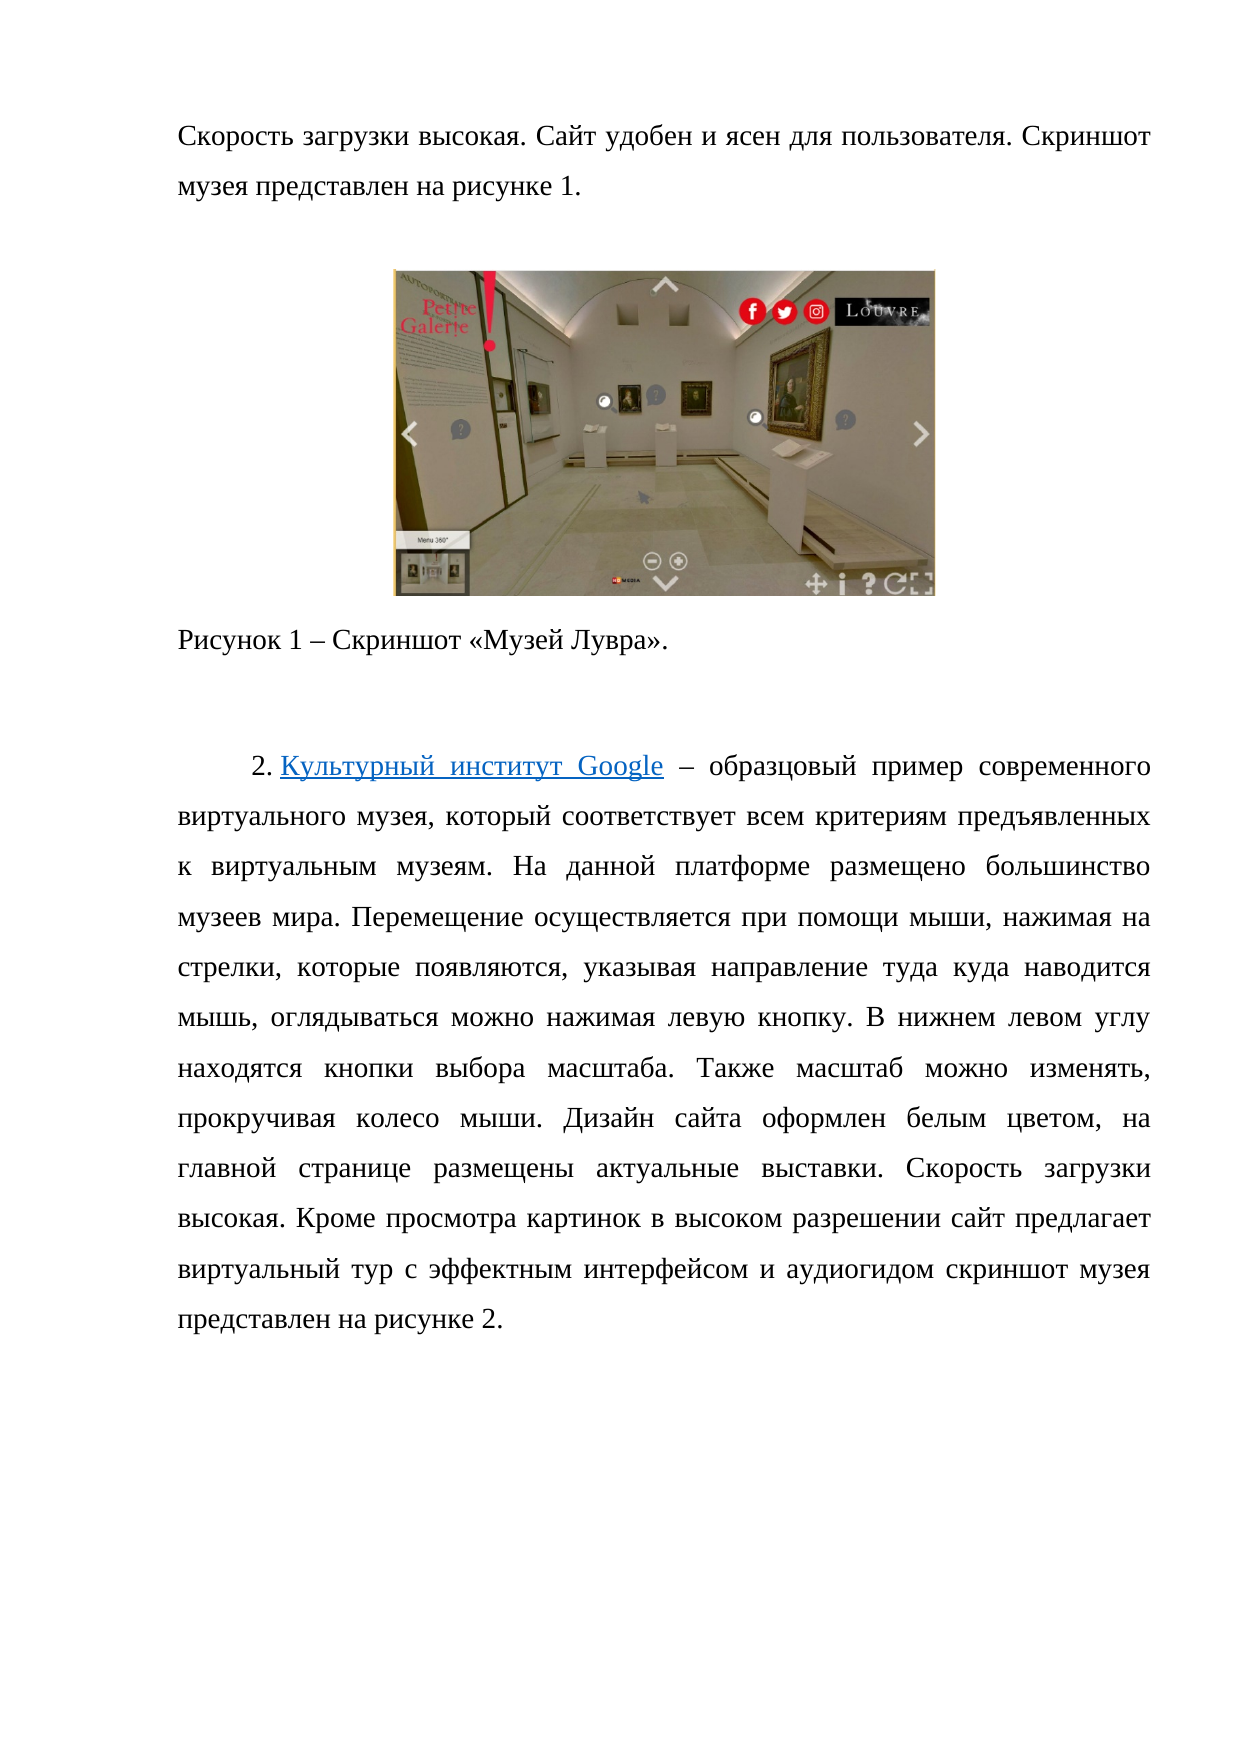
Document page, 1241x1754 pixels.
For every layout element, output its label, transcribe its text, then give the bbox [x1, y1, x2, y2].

text Рисунок 1 – Скриншот «Музей Лувра». [177, 622, 1152, 656]
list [177, 118, 1152, 202]
list Культурный институт Google – образцовый пример современного виртуального музея, который соответствует всем критериям предъявленных к виртуальным музеям. На данной платформе размещено большинство музеев мира. Перемещение осуществляется при помощи мыши, нажимая на стрелки, которые появляются, указывая направление туда куда наводится мышь, оглядываться можно нажимая левую кнопку. В нижнем левом углу находятся кнопки выбора масштаба. Также масштаб можно изменять, прокручивая колесо мыши. Дизайн сайта оформлен белым цветом, на главной странице размещены актуальные выставки. Скорость загрузки высокая. Кроме просмотра картинок в высоком разрешении сайт предлагает виртуальный тур с эффектным интерфейсом и аудиогидом скриншот музея представлен на рисунке 2. [177, 748, 1152, 1335]
picture [393, 269, 936, 596]
